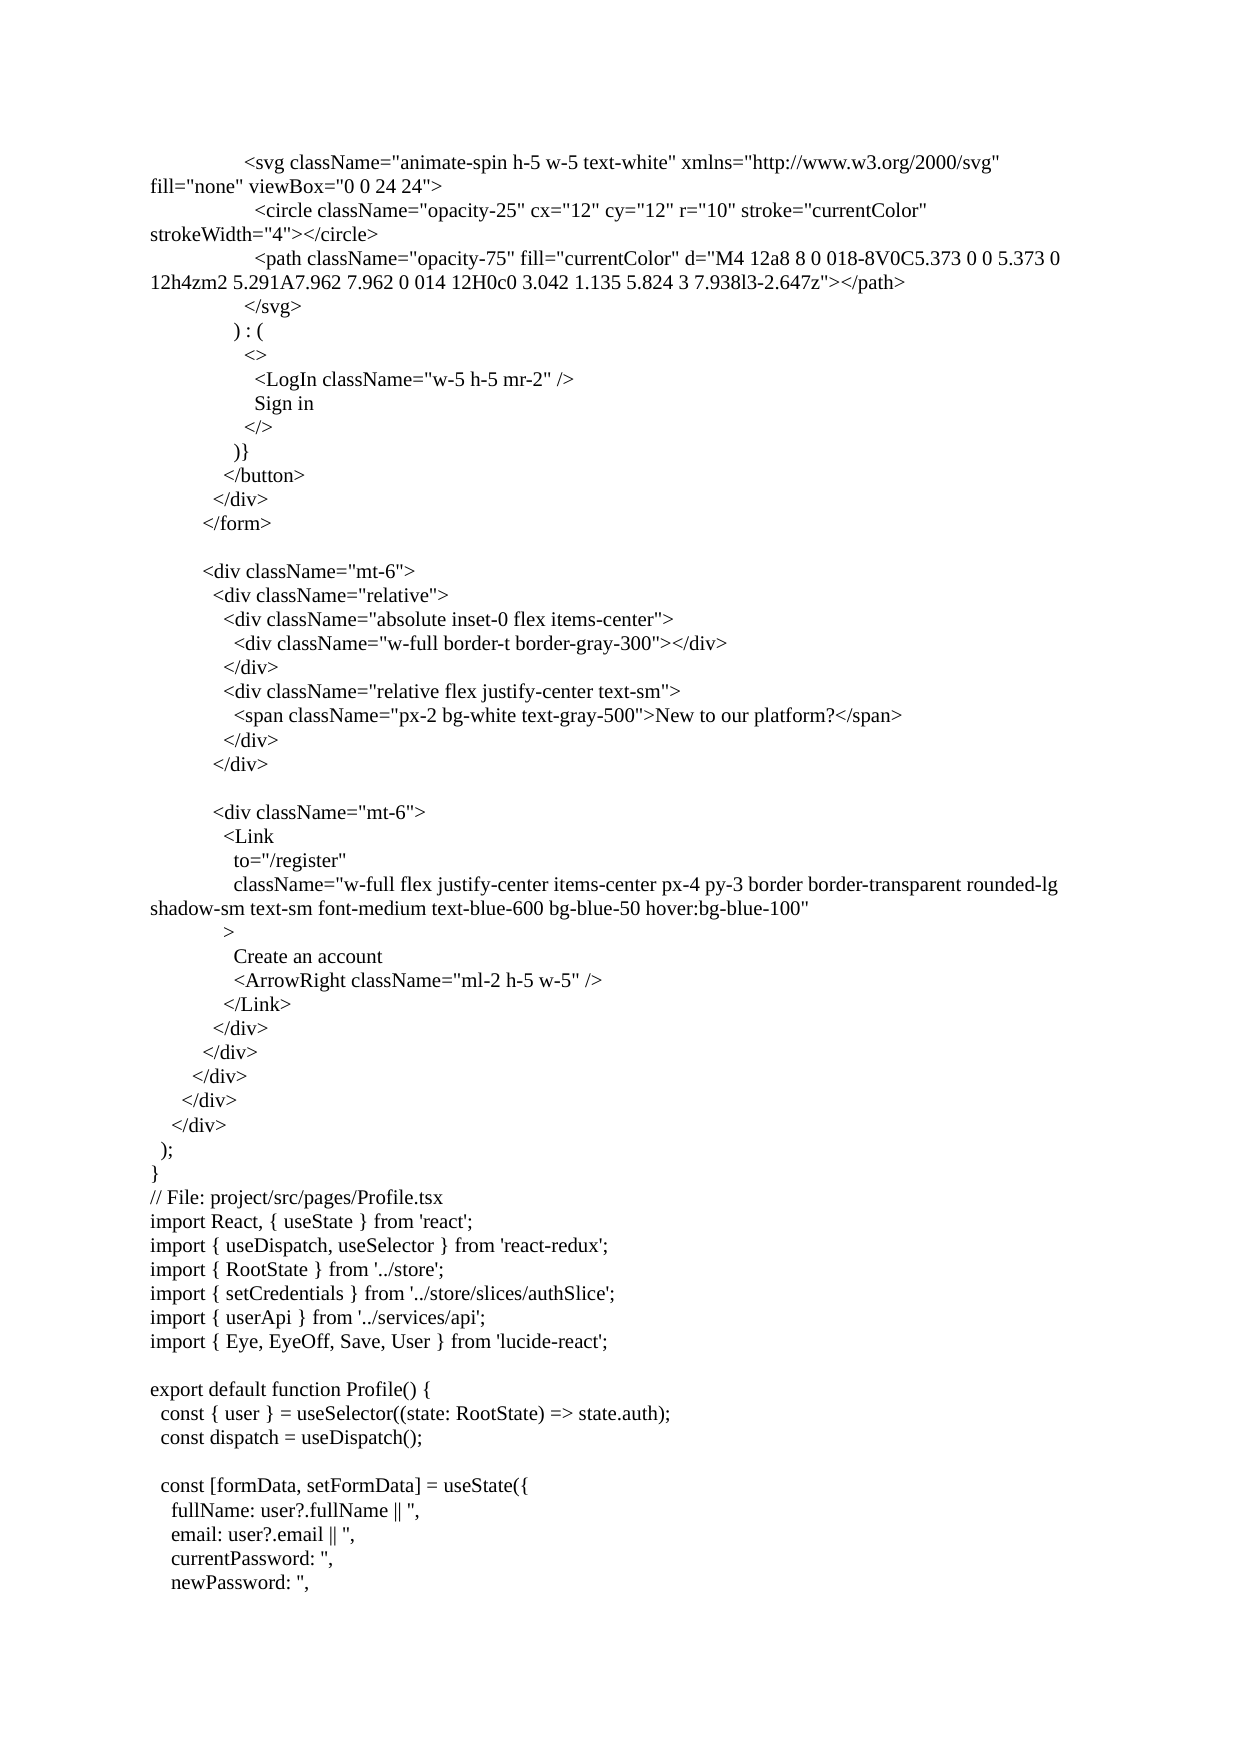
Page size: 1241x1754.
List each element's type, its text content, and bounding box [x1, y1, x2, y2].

text </form> [150, 511, 1090, 535]
text <ArrowRight className="ml-2 h-5 w-5" /> [150, 968, 1090, 992]
text <path className="opacity-75" fill="currentColor" d="M4 12a8 8 0 018-8V0C5.373 0 0 5.373 0 12h4zm2 5.291A7.962 7.962 0 014 12H0c0 3.042 1.135 5.824 3 7.938l3-2.647z"></path> [150, 246, 1090, 294]
text className="w-full flex justify-center items-center px-4 py-3 border border-transparent rounded-lg shadow-sm text-sm font-medium text-blue-600 bg-blue-50 hover:bg-blue-100" [150, 872, 1090, 920]
text import { setCredentials } from '../store/slices/authSlice'; [150, 1281, 1090, 1305]
text newPassword: '', [150, 1570, 1090, 1594]
text import { RootState } from '../store'; [150, 1257, 1090, 1281]
text ) : ( [150, 318, 1090, 342]
text > [150, 920, 1090, 944]
text email: user?.email || '', [150, 1522, 1090, 1546]
text </div> [150, 655, 1090, 679]
text } [150, 1161, 1090, 1185]
text fullName: user?.fullName || '', [150, 1497, 1090, 1522]
text </div> [150, 1040, 1090, 1064]
text import { Eye, EyeOff, Save, User } from 'lucide-react'; [150, 1329, 1090, 1353]
text import { userApi } from '../services/api'; [150, 1305, 1090, 1329]
text import React, { useState } from 'react'; [150, 1209, 1090, 1233]
text </div> [150, 752, 1090, 776]
text export default function Profile() { [150, 1377, 1090, 1401]
text )} [150, 439, 1090, 463]
text </div> [150, 1064, 1090, 1088]
text const { user } = useSelector((state: RootState) => state.auth); [150, 1401, 1090, 1425]
text <div className="relative"> [150, 583, 1090, 607]
text const dispatch = useDispatch(); [150, 1425, 1090, 1449]
text // File: project/src/pages/Profile.tsx [150, 1185, 1090, 1209]
text ); [150, 1137, 1090, 1161]
text </div> [150, 1112, 1090, 1137]
text </> [150, 415, 1090, 439]
text </div> [150, 1016, 1090, 1040]
text const [formData, setFormData] = useState({ [150, 1473, 1090, 1497]
text </div> [150, 487, 1090, 511]
text </button> [150, 463, 1090, 487]
text </div> [150, 727, 1090, 752]
text to="/register" [150, 848, 1090, 872]
text </svg> [150, 294, 1090, 318]
text import { useDispatch, useSelector } from 'react-redux'; [150, 1233, 1090, 1257]
text <Link [150, 824, 1090, 848]
text <LogIn className="w-5 h-5 mr-2" /> [150, 367, 1090, 391]
text <span className="px-2 bg-white text-gray-500">New to our platform?</span> [150, 703, 1090, 727]
text <div className="mt-6"> [150, 800, 1090, 824]
text currentPassword: '', [150, 1546, 1090, 1570]
text <> [150, 342, 1090, 367]
text </div> [150, 1088, 1090, 1112]
text Create an account [150, 944, 1090, 968]
text <div className="absolute inset-0 flex items-center"> [150, 607, 1090, 631]
text <div className="relative flex justify-center text-sm"> [150, 679, 1090, 703]
text <div className="mt-6"> [150, 559, 1090, 583]
text <svg className="animate-spin h-5 w-5 text-white" xmlns="http://www.w3.org/2000/svg" fill="none" viewBox="0 0 24 24"> [150, 150, 1090, 198]
text <div className="w-full border-t border-gray-300"></div> [150, 631, 1090, 655]
text Sign in [150, 391, 1090, 415]
text <circle className="opacity-25" cx="12" cy="12" r="10" stroke="currentColor" strokeWidth="4"></circle> [150, 198, 1090, 246]
text </Link> [150, 992, 1090, 1016]
